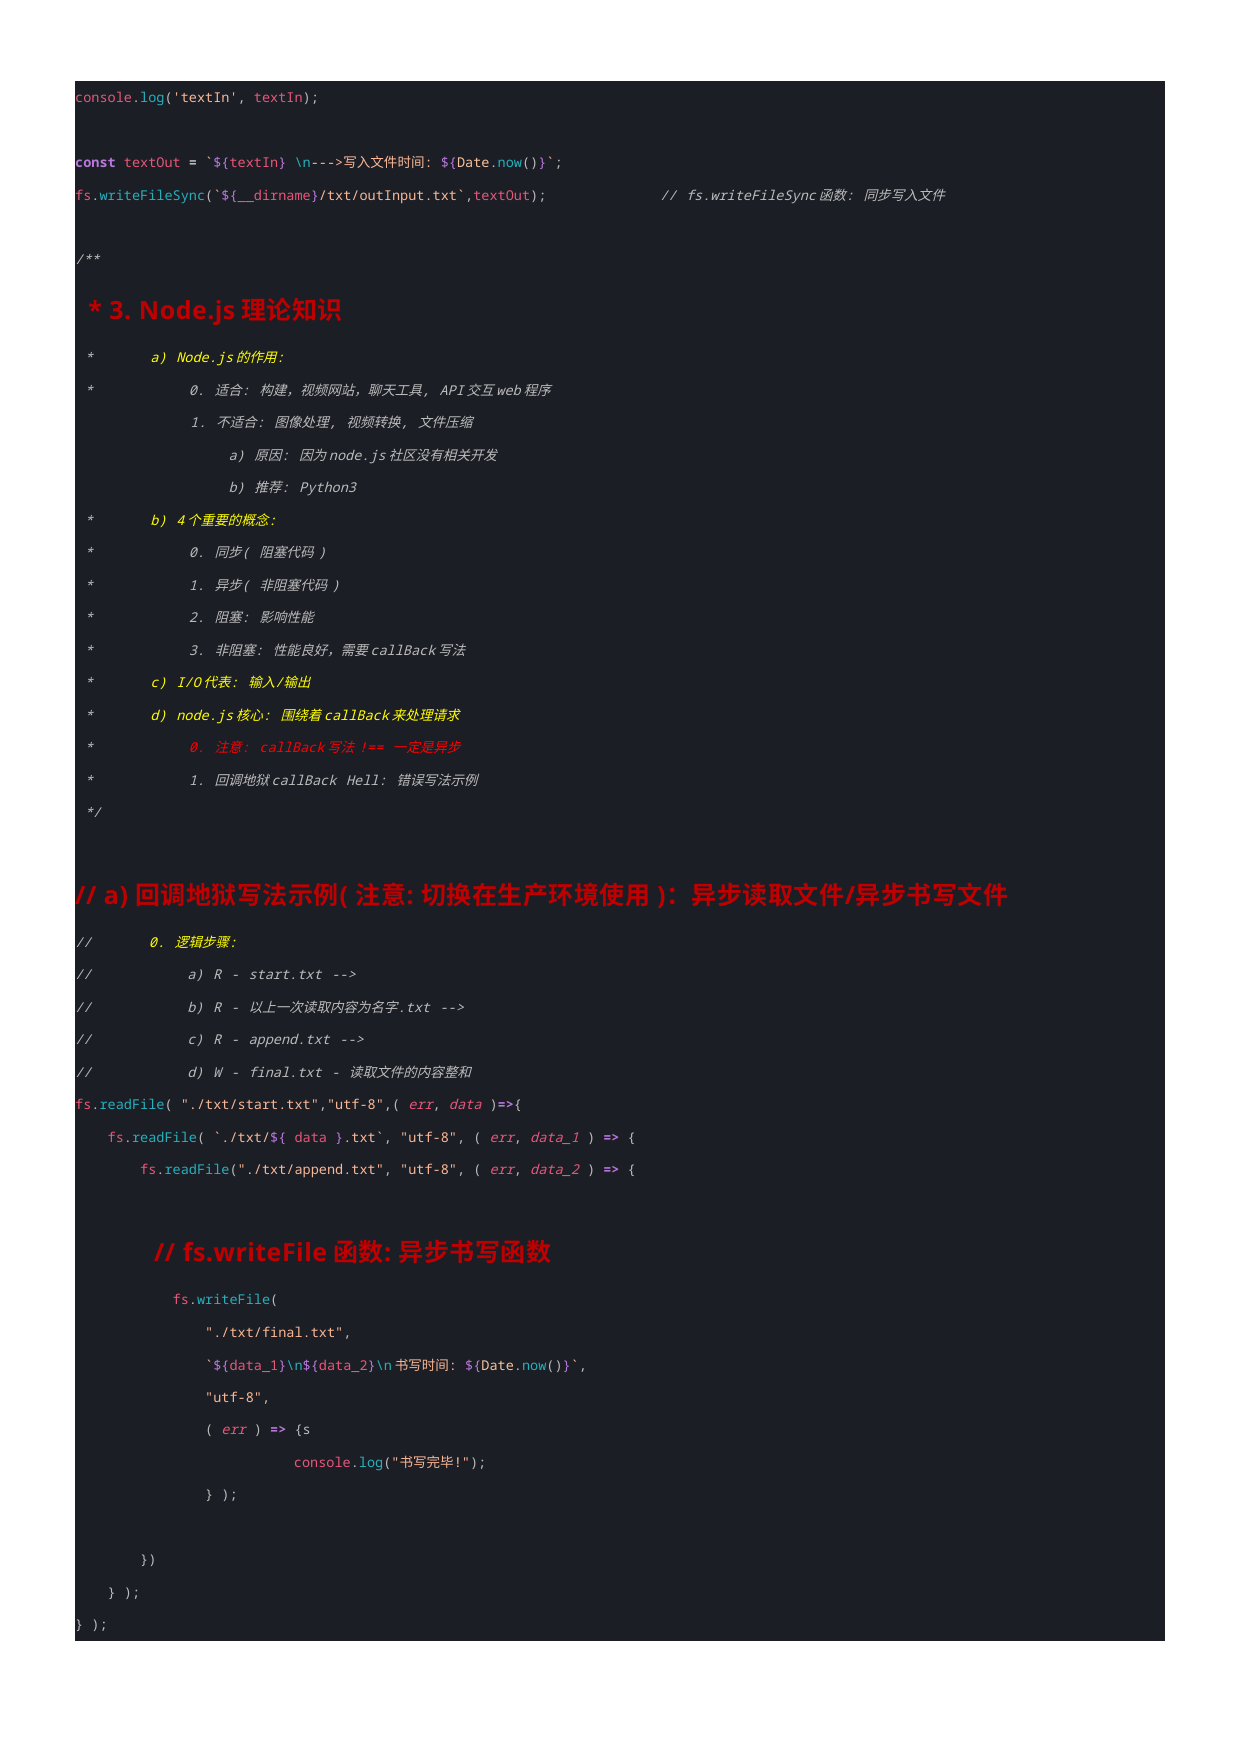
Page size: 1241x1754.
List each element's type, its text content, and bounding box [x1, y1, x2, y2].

text // b) R - 以上一次读取内容为名字.txt --> [75, 991, 1165, 1023]
text * 1. 异步( 非阻塞代码 ) [75, 568, 1165, 601]
text */ [75, 796, 1165, 828]
text // 0. 逻辑步骤: [75, 926, 1165, 958]
text // c) R - append.txt --> [75, 1023, 1165, 1056]
text // fs.writeFile函数: 异步书写函数 [75, 1218, 1165, 1283]
text }) [75, 1543, 1165, 1576]
text const textOut = `${textIn} \n--->写入文件时间: ${Date.now()}`; [75, 146, 1165, 178]
text * 3. 非阻塞: 性能良好，需要callBack写法 [75, 633, 1165, 666]
text // d) W - final.txt - 读取文件的内容整和 [75, 1056, 1165, 1088]
text } ); [75, 1478, 1165, 1511]
text // a) R - start.txt --> [75, 958, 1165, 991]
text * 1. 回调地狱callBack Hell: 错误写法示例 [75, 763, 1165, 796]
text ( err ) => {s [75, 1413, 1165, 1446]
text /** [75, 243, 1165, 276]
text * a) Node.js的作用: [75, 341, 1165, 373]
text * b) 4个重要的概念: [75, 503, 1165, 536]
text "./txt/final.txt", [75, 1316, 1165, 1348]
text } ); [75, 1608, 1165, 1641]
text `${data_1}\n${data_2}\n书写时间: ${Date.now()}`, [75, 1348, 1165, 1381]
text * 0. 同步( 阻塞代码 ) [75, 536, 1165, 568]
text * 3. Node.js理论知识 [75, 276, 1165, 341]
text "utf-8", [75, 1381, 1165, 1413]
text 1. 不适合: 图像处理, 视频转换, 文件压缩 [75, 406, 1165, 438]
text * c) I/O代表: 输入/输出 [75, 666, 1165, 698]
text * 0. 适合: 构建，视频网站，聊天工具, API交互web程序 [75, 373, 1165, 406]
text * 2. 阻塞: 影响性能 [75, 601, 1165, 633]
text fs.readFile( `./txt/${ data }.txt`, "utf-8", ( err, data_1 ) => { [75, 1121, 1165, 1153]
text console.log("书写完毕!"); [75, 1446, 1165, 1478]
text a) 原因: 因为node.js社区没有相关开发 [75, 438, 1165, 471]
text } ); [75, 1576, 1165, 1608]
text fs.readFile("./txt/append.txt", "utf-8", ( err, data_2 ) => { [75, 1153, 1165, 1186]
text fs.readFile( "./txt/start.txt","utf-8",( err, data )=>{ [75, 1088, 1165, 1121]
text fs.writeFileSync(`${__dirname}/txt/outInput.txt`,textOut); // fs.writeFileSync函数: 同步写入文件 [75, 178, 1165, 211]
text console.log('textIn', textIn); [75, 81, 1165, 113]
text // a) 回调地狱写法示例( 注意: 切换在生产环境使用 )：异步读取文件/异步书写文件 [75, 861, 1165, 926]
text * 0. 注意: callBack写法 !== 一定是异步 [75, 731, 1165, 763]
text b) 推荐: Python3 [75, 471, 1165, 503]
text fs.writeFile( [75, 1283, 1165, 1316]
text * d) node.js核心: 围绕着callBack来处理请求 [75, 698, 1165, 731]
